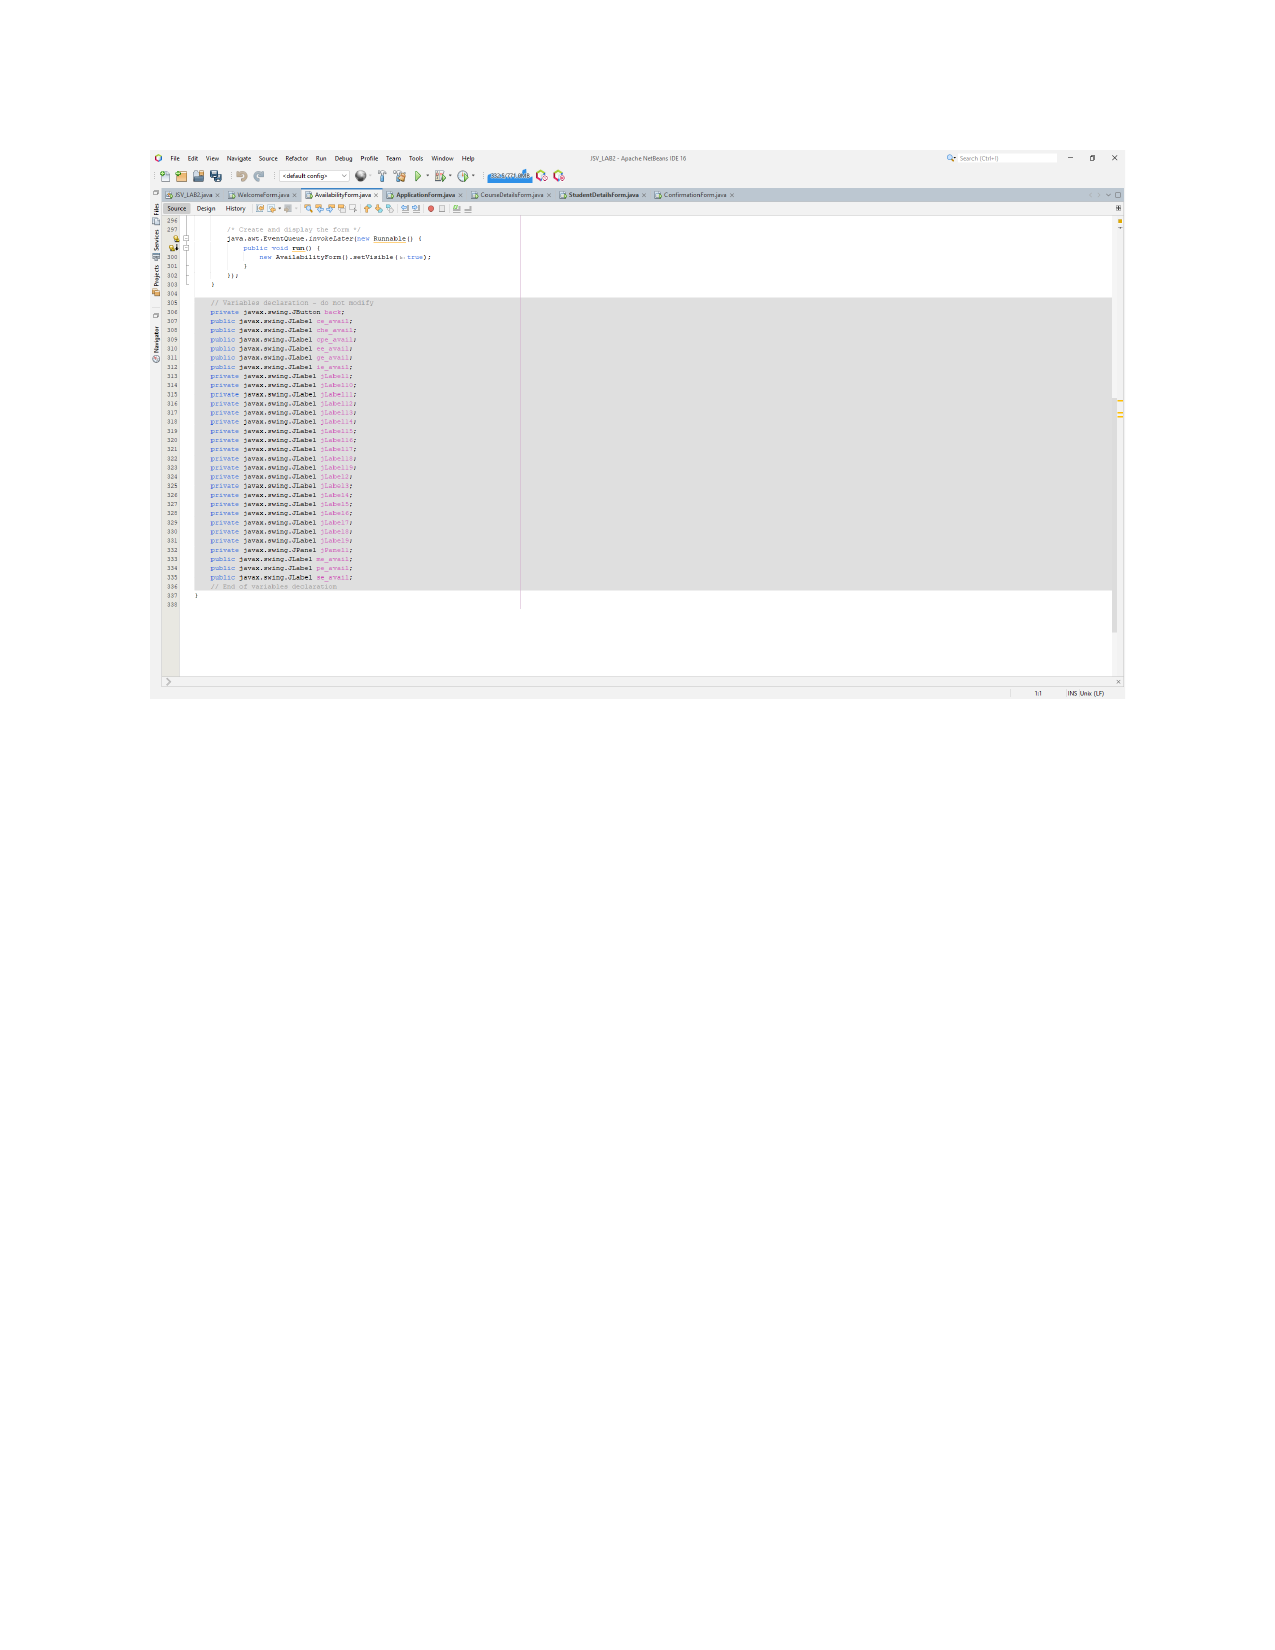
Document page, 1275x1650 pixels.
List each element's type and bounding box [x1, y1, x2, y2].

picture [150, 150, 1125, 699]
